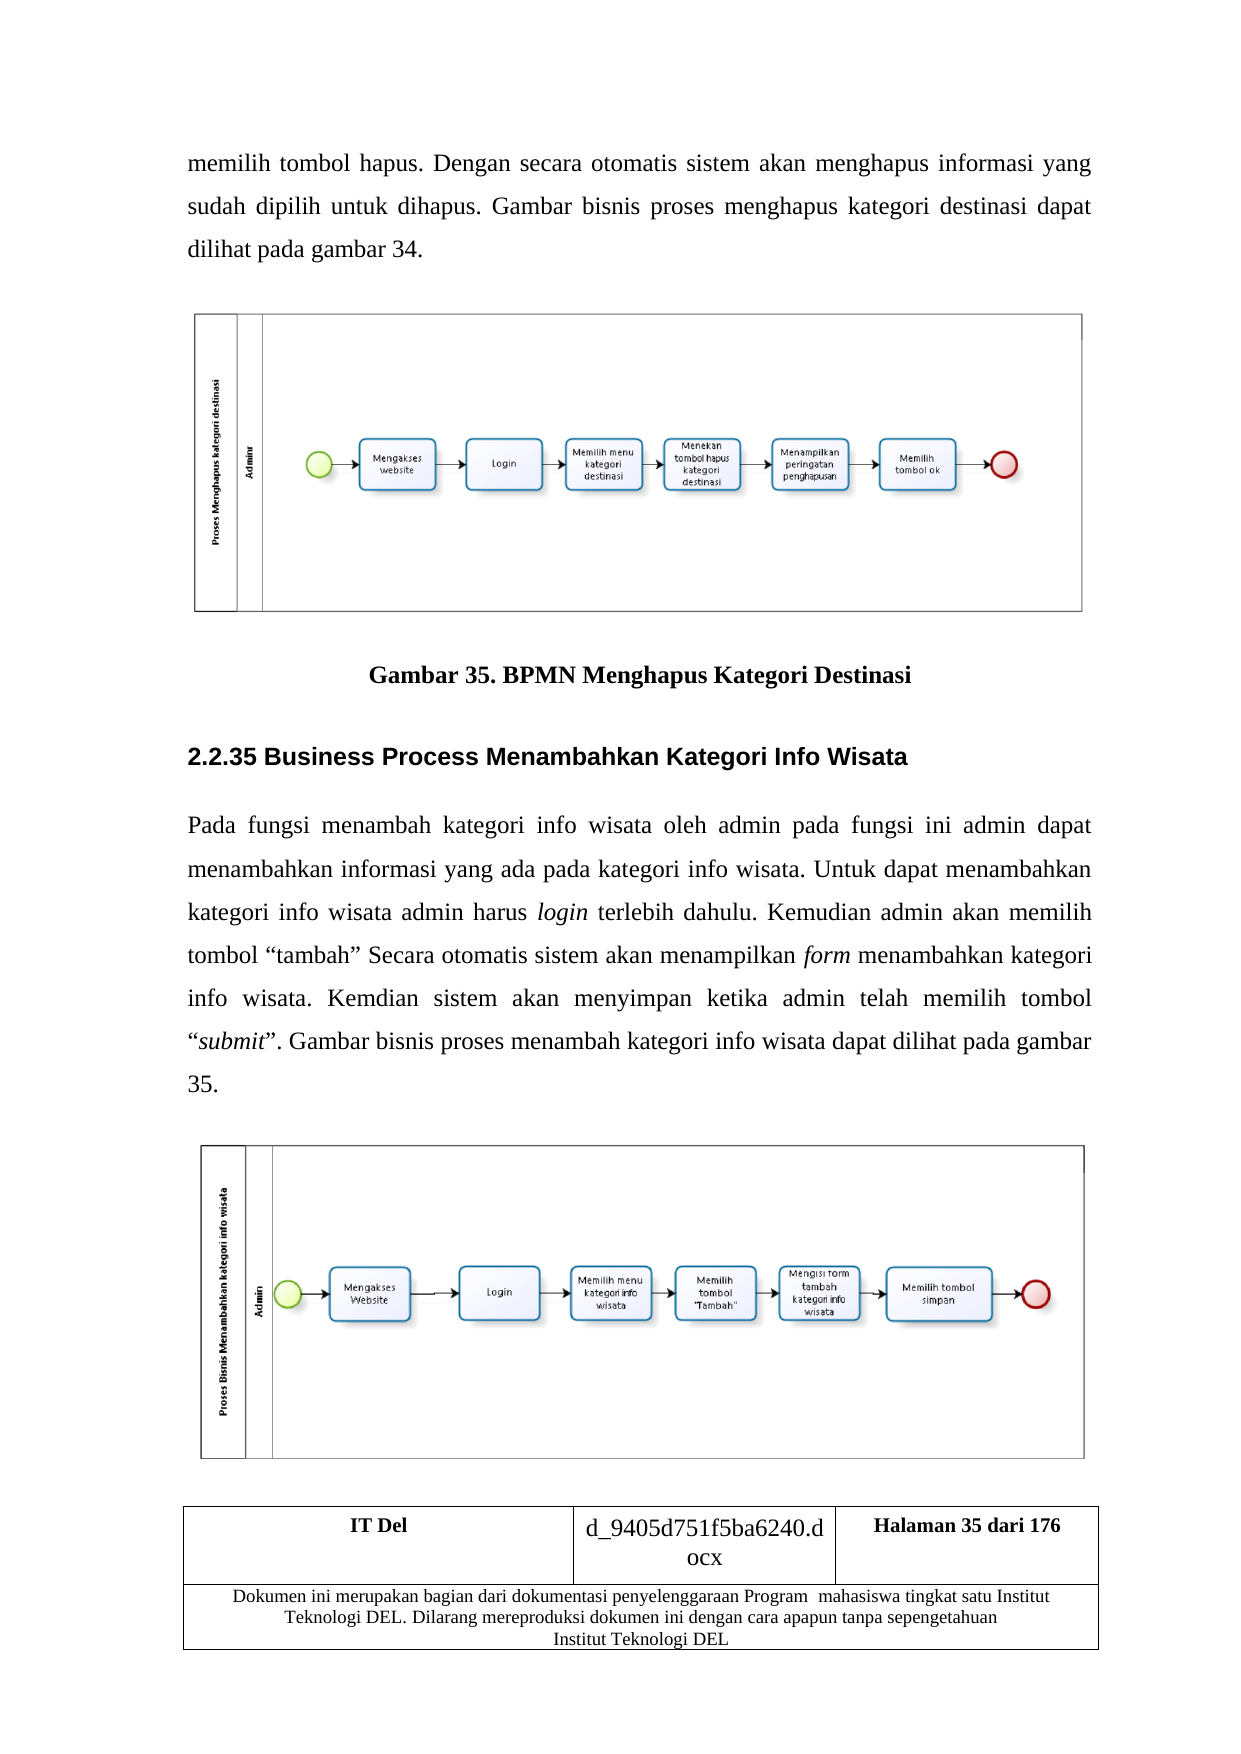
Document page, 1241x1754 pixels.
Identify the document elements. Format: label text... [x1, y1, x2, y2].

picture [187, 302, 1093, 621]
text Gambar 35. BPMN Menghapus Kategori Destinasi [187, 660, 1092, 689]
picture [187, 1137, 1093, 1464]
text Pada fungsi menambah kategori info wisata oleh admin pada fungsi ini admin dapat menambahkan informasi yang ada pada kategori info wisata. Untuk dapat menambahkan kategori info wisata admin harus login terlebih dahulu. Kemudian admin akan memilih tombol “tambah” Secara otomatis sistem akan menampilkan form menambahkan kategori info wisata. Kemdian sistem akan menyimpan ketika admin telah memilih tombol “submit”. Gambar bisnis proses menambah kategori info wisata dapat dilihat pada gambar 35. [187, 811, 1092, 1098]
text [187, 148, 1092, 263]
text 2.2.35 Business Process Menambahkan Kategori Info Wisata [187, 742, 1092, 771]
